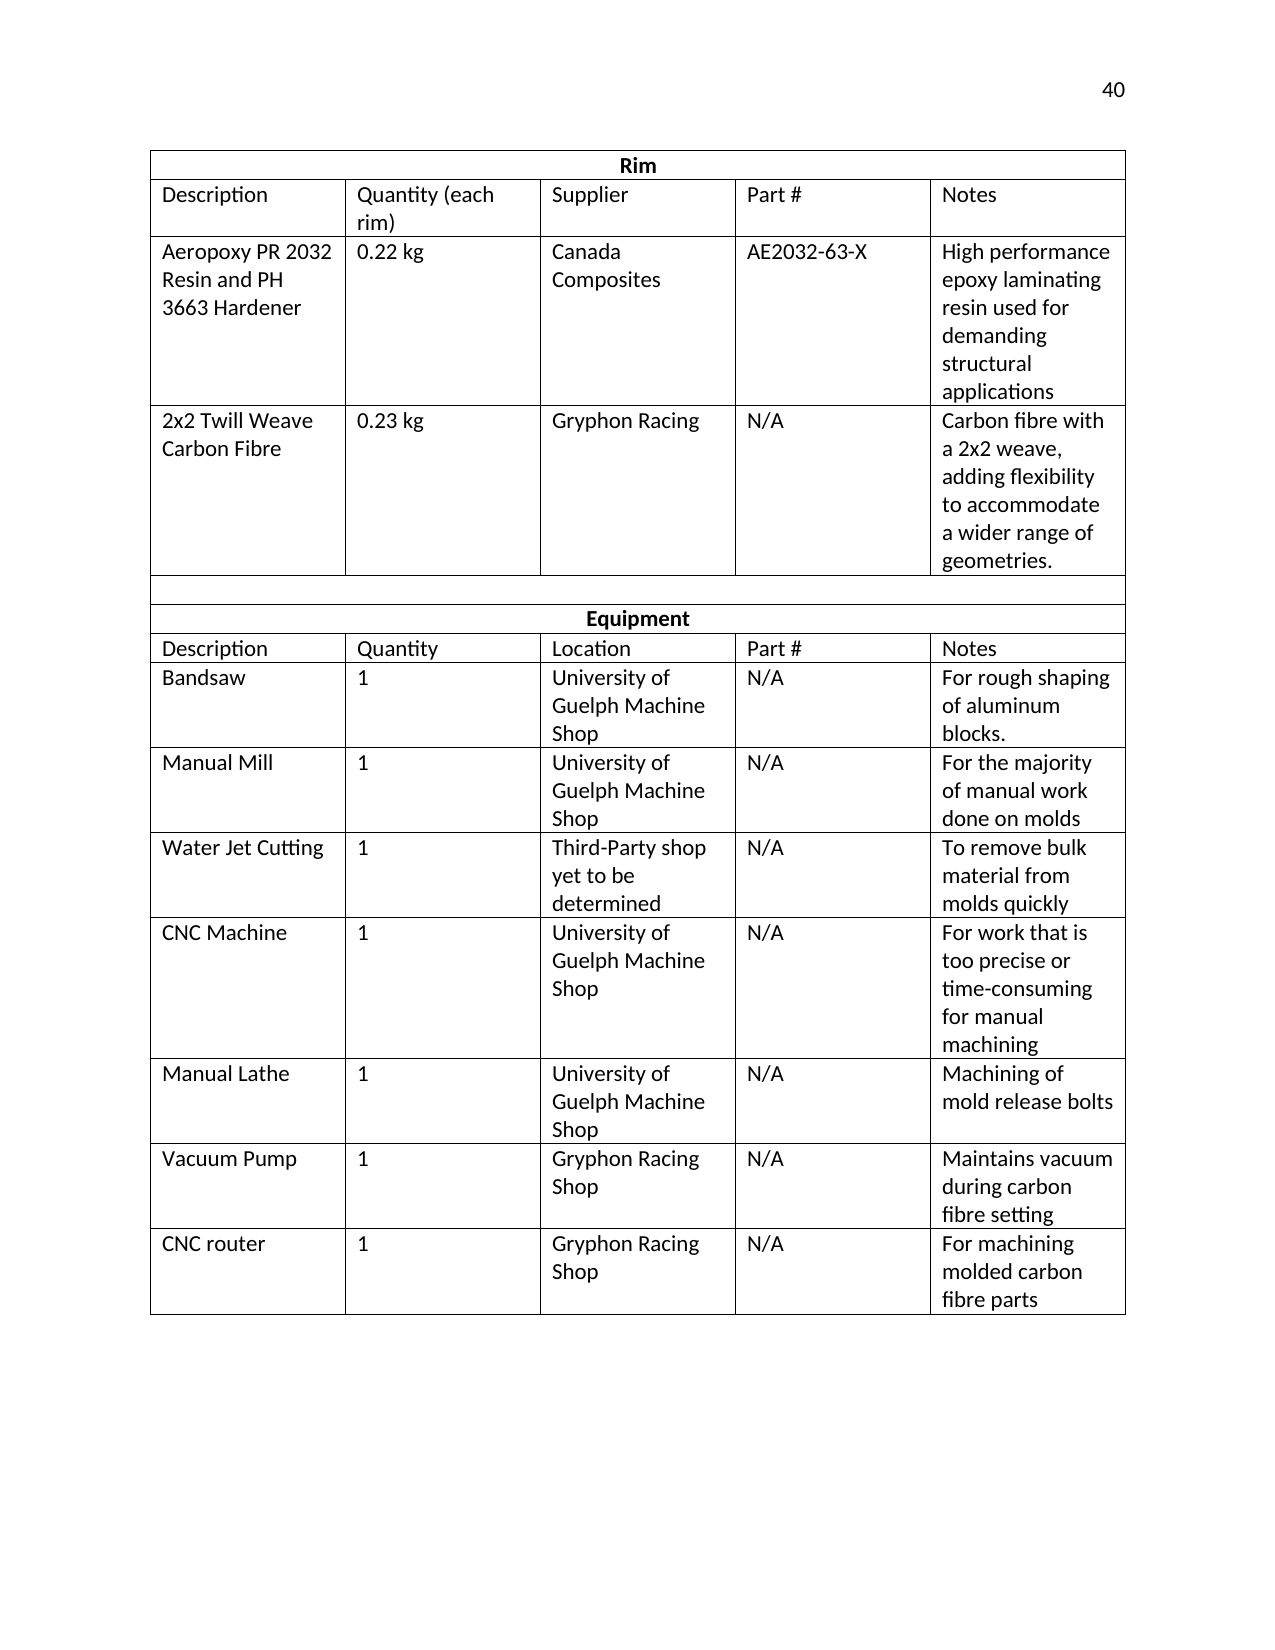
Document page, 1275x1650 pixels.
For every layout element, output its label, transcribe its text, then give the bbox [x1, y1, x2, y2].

table_cell Notes [931, 634, 1125, 662]
table_cell Supplier [541, 180, 735, 236]
table_cell For work that is too precise or time-consuming for manual machining [931, 918, 1125, 1058]
table_cell Quantity (each rim) [346, 180, 540, 236]
table_cell Manual Mill [151, 748, 345, 832]
table_cell High performance epoxy laminating resin used for demanding structural applications [931, 237, 1125, 405]
table_cell N/A [736, 1144, 930, 1228]
table_cell N/A [736, 663, 930, 747]
table_cell N/A [736, 1229, 930, 1313]
table_cell Part # [736, 180, 930, 236]
table_cell Vacuum Pump [151, 1144, 345, 1228]
table_cell Notes [931, 180, 1125, 236]
table_cell AE2032-63-X [736, 237, 930, 405]
table_cell To remove bulk material from molds quickly [931, 833, 1125, 917]
table_cell University of Guelph Machine Shop [541, 918, 735, 1058]
table_cell 1 [346, 918, 540, 1058]
table_cell Third-Party shop yet to be determined [541, 833, 735, 917]
table_cell Gryphon Racing [541, 406, 735, 574]
table_cell N/A [736, 1059, 930, 1143]
table_cell CNC router [151, 1229, 345, 1313]
table_cell Description [151, 634, 345, 662]
table_cell Gryphon Racing Shop [541, 1144, 735, 1228]
table_cell Machining of mold release bolts [931, 1059, 1125, 1143]
table_cell Maintains vacuum during carbon fibre setting [931, 1144, 1125, 1228]
table_cell Carbon fibre with a 2x2 weave, adding flexibility to accommodate a wider range of geometries. [931, 406, 1125, 574]
table_cell N/A [736, 918, 930, 1058]
table_cell N/A [736, 833, 930, 917]
table_cell CNC Machine [151, 918, 345, 1058]
table_cell Rim [151, 151, 1125, 179]
table_cell Description [151, 180, 345, 236]
table_cell For the majority of manual work done on molds [931, 748, 1125, 832]
table_cell N/A [736, 748, 930, 832]
table_cell 2x2 Twill Weave Carbon Fibre [151, 406, 345, 574]
table_cell 1 [346, 1144, 540, 1228]
table_cell Bandsaw [151, 663, 345, 747]
table_cell Aeropoxy PR 2032 Resin and PH 3663 Hardener [151, 237, 345, 405]
table_cell For machining molded carbon fibre parts [931, 1229, 1125, 1313]
table_cell 1 [346, 1229, 540, 1313]
table_cell 0.22 kg [346, 237, 540, 405]
table_cell Gryphon Racing Shop [541, 1229, 735, 1313]
table_cell University of Guelph Machine Shop [541, 1059, 735, 1143]
table_cell Manual Lathe [151, 1059, 345, 1143]
table_cell Location [541, 634, 735, 662]
table_cell [151, 576, 1125, 603]
table_cell Canada Composites [541, 237, 735, 405]
table_cell 1 [346, 833, 540, 917]
table_cell 1 [346, 748, 540, 832]
table_cell 0.23 kg [346, 406, 540, 574]
table_cell Quantity [346, 634, 540, 662]
table_cell For rough shaping of aluminum blocks. [931, 663, 1125, 747]
table_cell N/A [736, 406, 930, 574]
table_cell Part # [736, 634, 930, 662]
table_cell 1 [346, 1059, 540, 1143]
table_cell 1 [346, 663, 540, 747]
table_cell University of Guelph Machine Shop [541, 748, 735, 832]
table_cell Water Jet Cutting [151, 833, 345, 917]
table_cell University of Guelph Machine Shop [541, 663, 735, 747]
table_cell Equipment [151, 605, 1125, 633]
